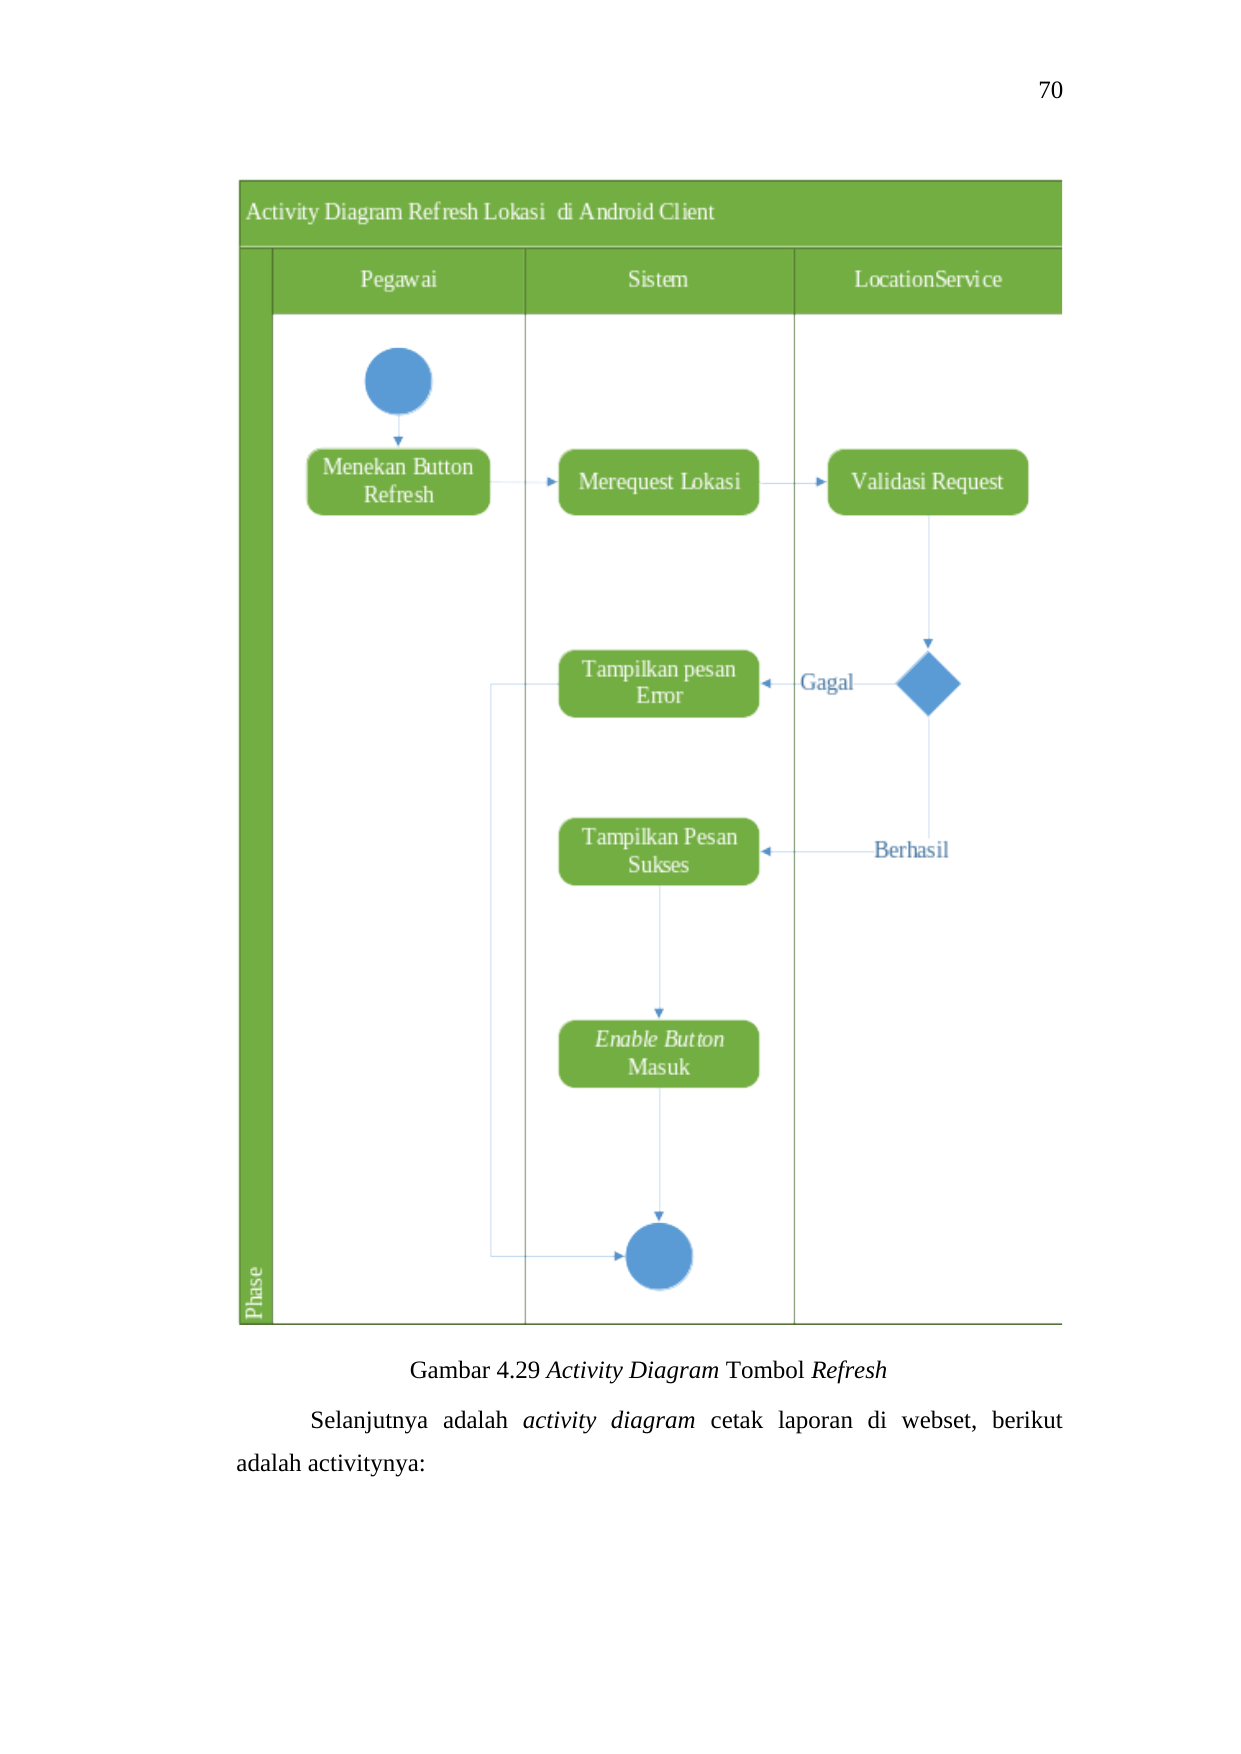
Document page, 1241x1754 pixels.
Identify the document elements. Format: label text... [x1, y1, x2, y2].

text Selanjutnya adalah activity diagram cetak laporan di webset, berikut adalah activitynya: [236, 1405, 1063, 1477]
text Gambar 4.10 Activity Diagram Tombol Refresh [236, 1356, 1063, 1384]
